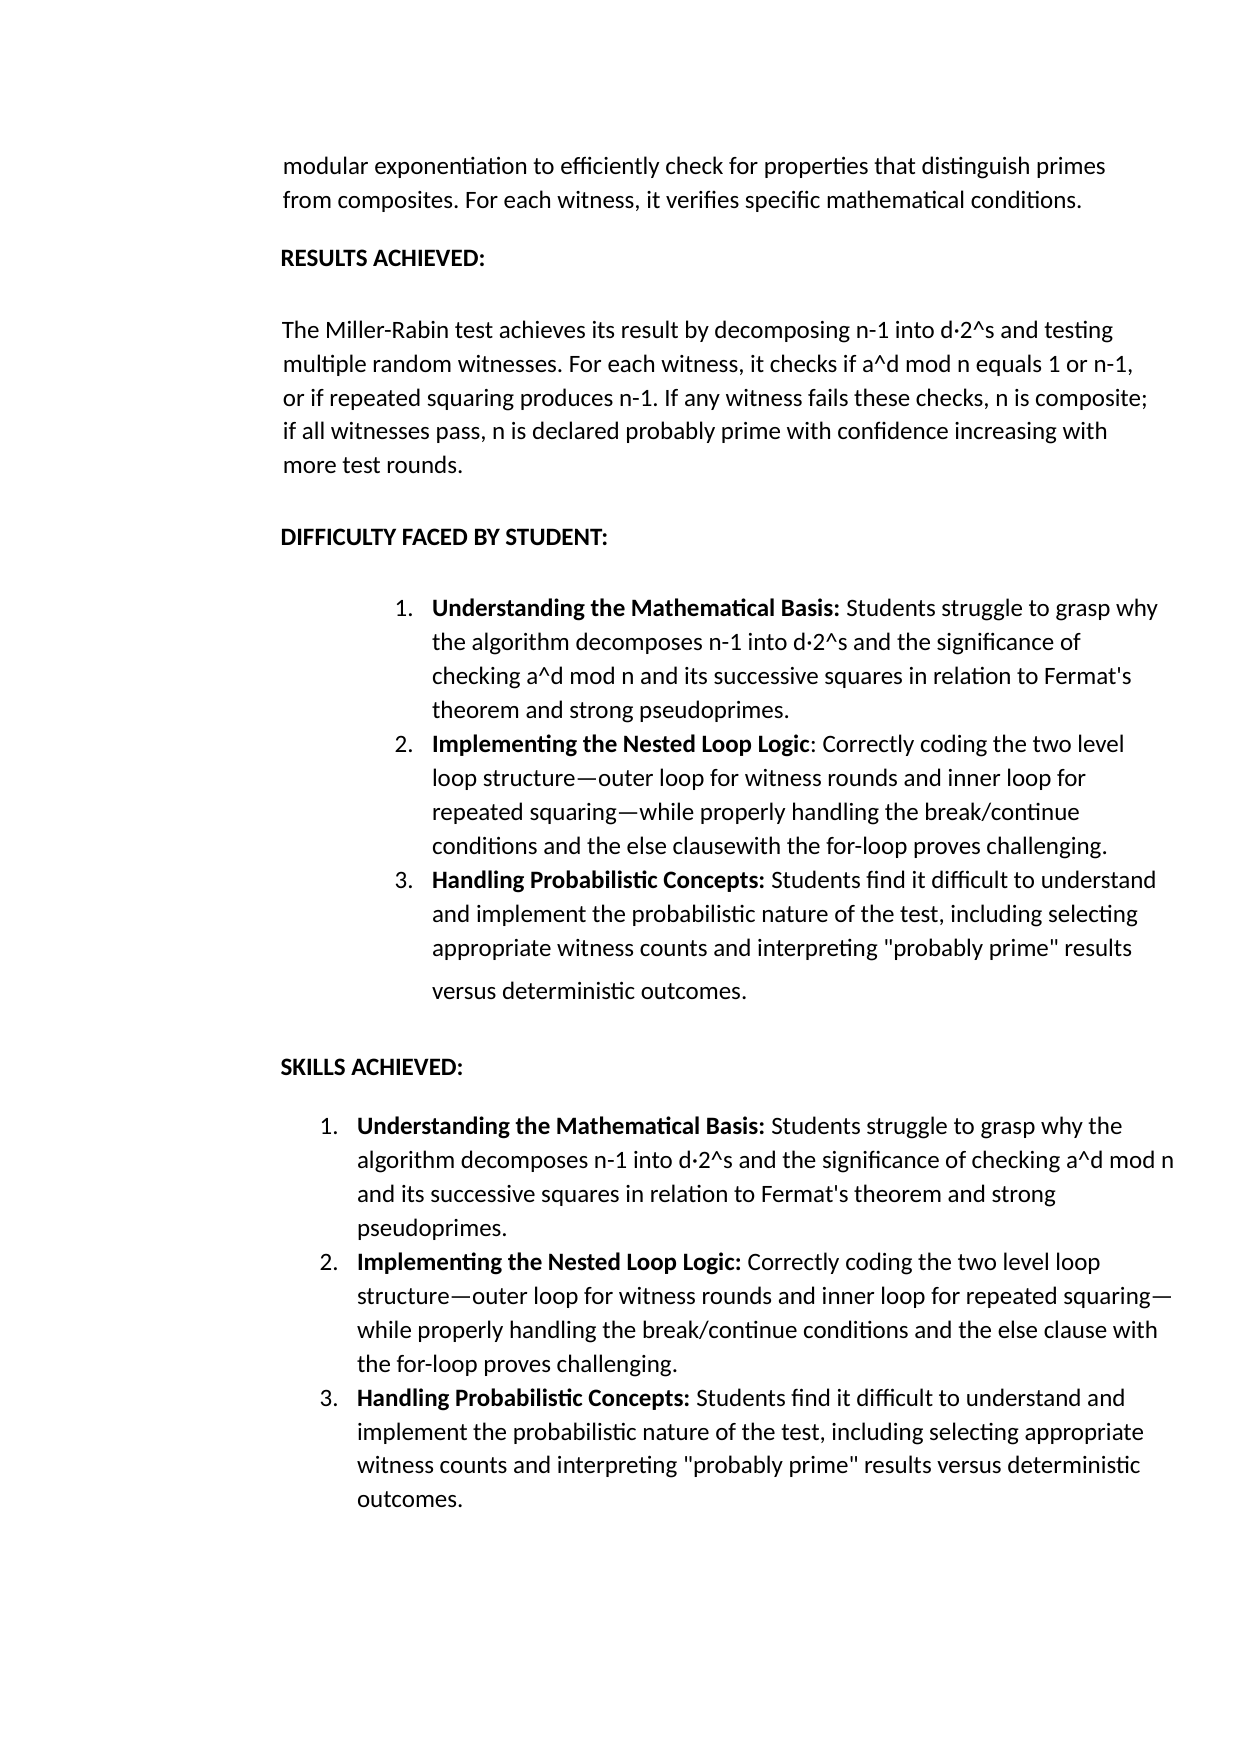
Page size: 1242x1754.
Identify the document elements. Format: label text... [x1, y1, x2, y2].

list Understanding the Mathematical Basis: Students struggle to grasp why the algorithm decomposes n-1 into d·2^s and the significance of checking a^d mod n and its successive squares in relation to Fermat's theorem and strong pseudoprimes. [394, 592, 1171, 724]
list Handling Probabilistic Concepts: Students find it difficult to understand and implement the probabilistic nature of the test, including selecting appropriate witness counts and interpreting "probably prime" results versus deterministic outcomes. [319, 1382, 1183, 1514]
list Implementing the Nested Loop Logic: Correctly coding the two level loop structure—outer loop for witness rounds and inner loop for repeated squaring— while properly handling the break/continue conditions and the else clause with the for-loop proves challenging. [319, 1246, 1183, 1378]
text RESULTS ACHIEVED: [280, 242, 1113, 273]
list Understanding the Mathematical Basis: Students struggle to grasp why the algorithm decomposes n-1 into d·2^s and the significance of checking a^d mod n and its successive squares in relation to Fermat's theorem and strong pseudoprimes. [319, 1111, 1183, 1243]
text SKILLS ACHIEVED: [280, 1051, 1113, 1082]
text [282, 150, 1156, 214]
text The Miller-Rabin test achieves its result by decomposing n-1 into d·2^s and testing multiple random witnesses. For each witness, it checks if a^d mod n equals 1 or n-1, or if repeated squaring produces n-1. If any witness fails these checks, n is composite; if all witnesses pass, n is declared probably prime with confidence increasing with more test rounds. [282, 314, 1151, 480]
text DIFFICULTY FACED BY STUDENT: [280, 521, 1113, 551]
list Implementing the Nested Loop Logic: Correctly coding the two level loop structure—outer loop for witness rounds and inner loop for repeated squaring—while properly handling the break/continue conditions and the else clausewith the for-loop proves challenging. [394, 728, 1171, 861]
list Handling Probabilistic Concepts: Students find it difficult to understand and implement the probabilistic nature of the test, including selecting appropriate witness counts and interpreting "probably prime" results versus deterministic outcomes. [394, 864, 1171, 1008]
